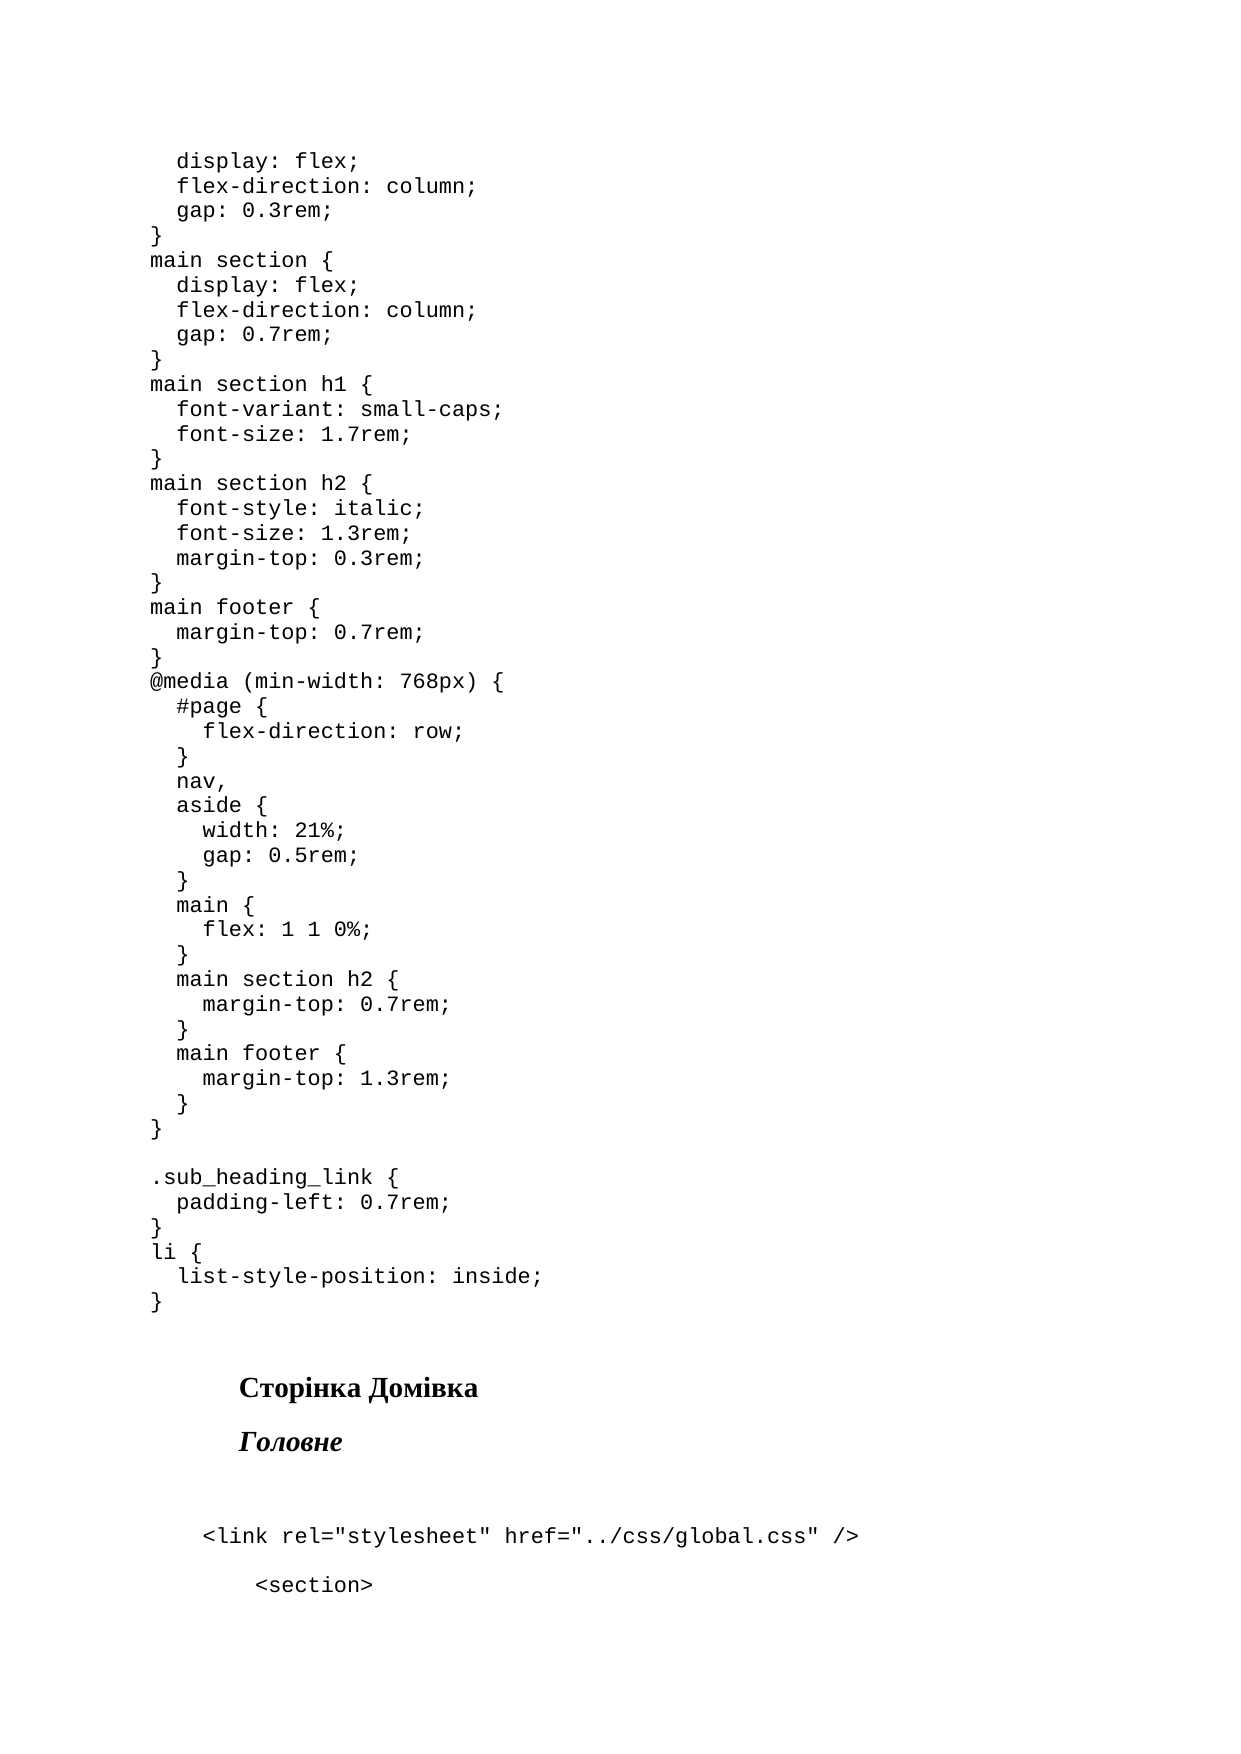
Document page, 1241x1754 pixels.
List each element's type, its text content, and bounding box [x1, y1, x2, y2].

text gap: 0.5rem; [150, 844, 1090, 869]
text li { [150, 1241, 1090, 1266]
text main footer { [150, 1042, 1090, 1067]
text #page { [150, 695, 1090, 720]
text } [150, 646, 1090, 671]
text font-size: 1.7rem; [150, 423, 1090, 447]
text <section> [150, 1574, 1090, 1599]
text } [150, 348, 1090, 373]
text Головне [150, 1424, 1090, 1458]
text } [150, 1290, 1090, 1315]
text gap: 0.3rem; [150, 199, 1090, 224]
text main { [150, 894, 1090, 918]
text margin-top: 1.3rem; [150, 1067, 1090, 1092]
text .sub_heading_link { [150, 1166, 1090, 1191]
text margin-top: 0.7rem; [150, 993, 1090, 1018]
text } [150, 1117, 1090, 1142]
text flex: 1 1 0%; [150, 918, 1090, 943]
text main section h2 { [150, 472, 1090, 497]
text } [150, 1216, 1090, 1241]
text font-size: 1.3rem; [150, 522, 1090, 547]
text } [150, 224, 1090, 249]
text } [150, 943, 1090, 968]
text main section h2 { [150, 968, 1090, 993]
text font-variant: small-caps; [150, 398, 1090, 423]
text } [150, 1018, 1090, 1042]
text nav, [150, 770, 1090, 794]
text width: 21%; [150, 819, 1090, 844]
text margin-top: 0.3rem; [150, 547, 1090, 571]
text } [150, 745, 1090, 770]
text list-style-position: inside; [150, 1266, 1090, 1290]
text <link rel="stylesheet" href="../css/global.css" /> [150, 1525, 1090, 1549]
text font-style: italic; [150, 497, 1090, 522]
text } [150, 1092, 1090, 1117]
text Сторінка Домівка [150, 1370, 1090, 1403]
text padding-left: 0.7rem; [150, 1191, 1090, 1216]
text gap: 0.7rem; [150, 323, 1090, 348]
text display: flex; [150, 274, 1090, 299]
text aside { [150, 794, 1090, 819]
text } [150, 571, 1090, 596]
text } [150, 869, 1090, 894]
text main footer { [150, 596, 1090, 621]
text main section h1 { [150, 373, 1090, 398]
text margin-top: 0.7rem; [150, 621, 1090, 646]
text flex-direction: column; [150, 299, 1090, 323]
text @media (min-width: 768px) { [150, 671, 1090, 695]
text } [150, 447, 1090, 472]
text flex-direction: row; [150, 720, 1090, 745]
text display: flex; [150, 150, 1090, 175]
text main section { [150, 249, 1090, 274]
text flex-direction: column; [150, 175, 1090, 199]
